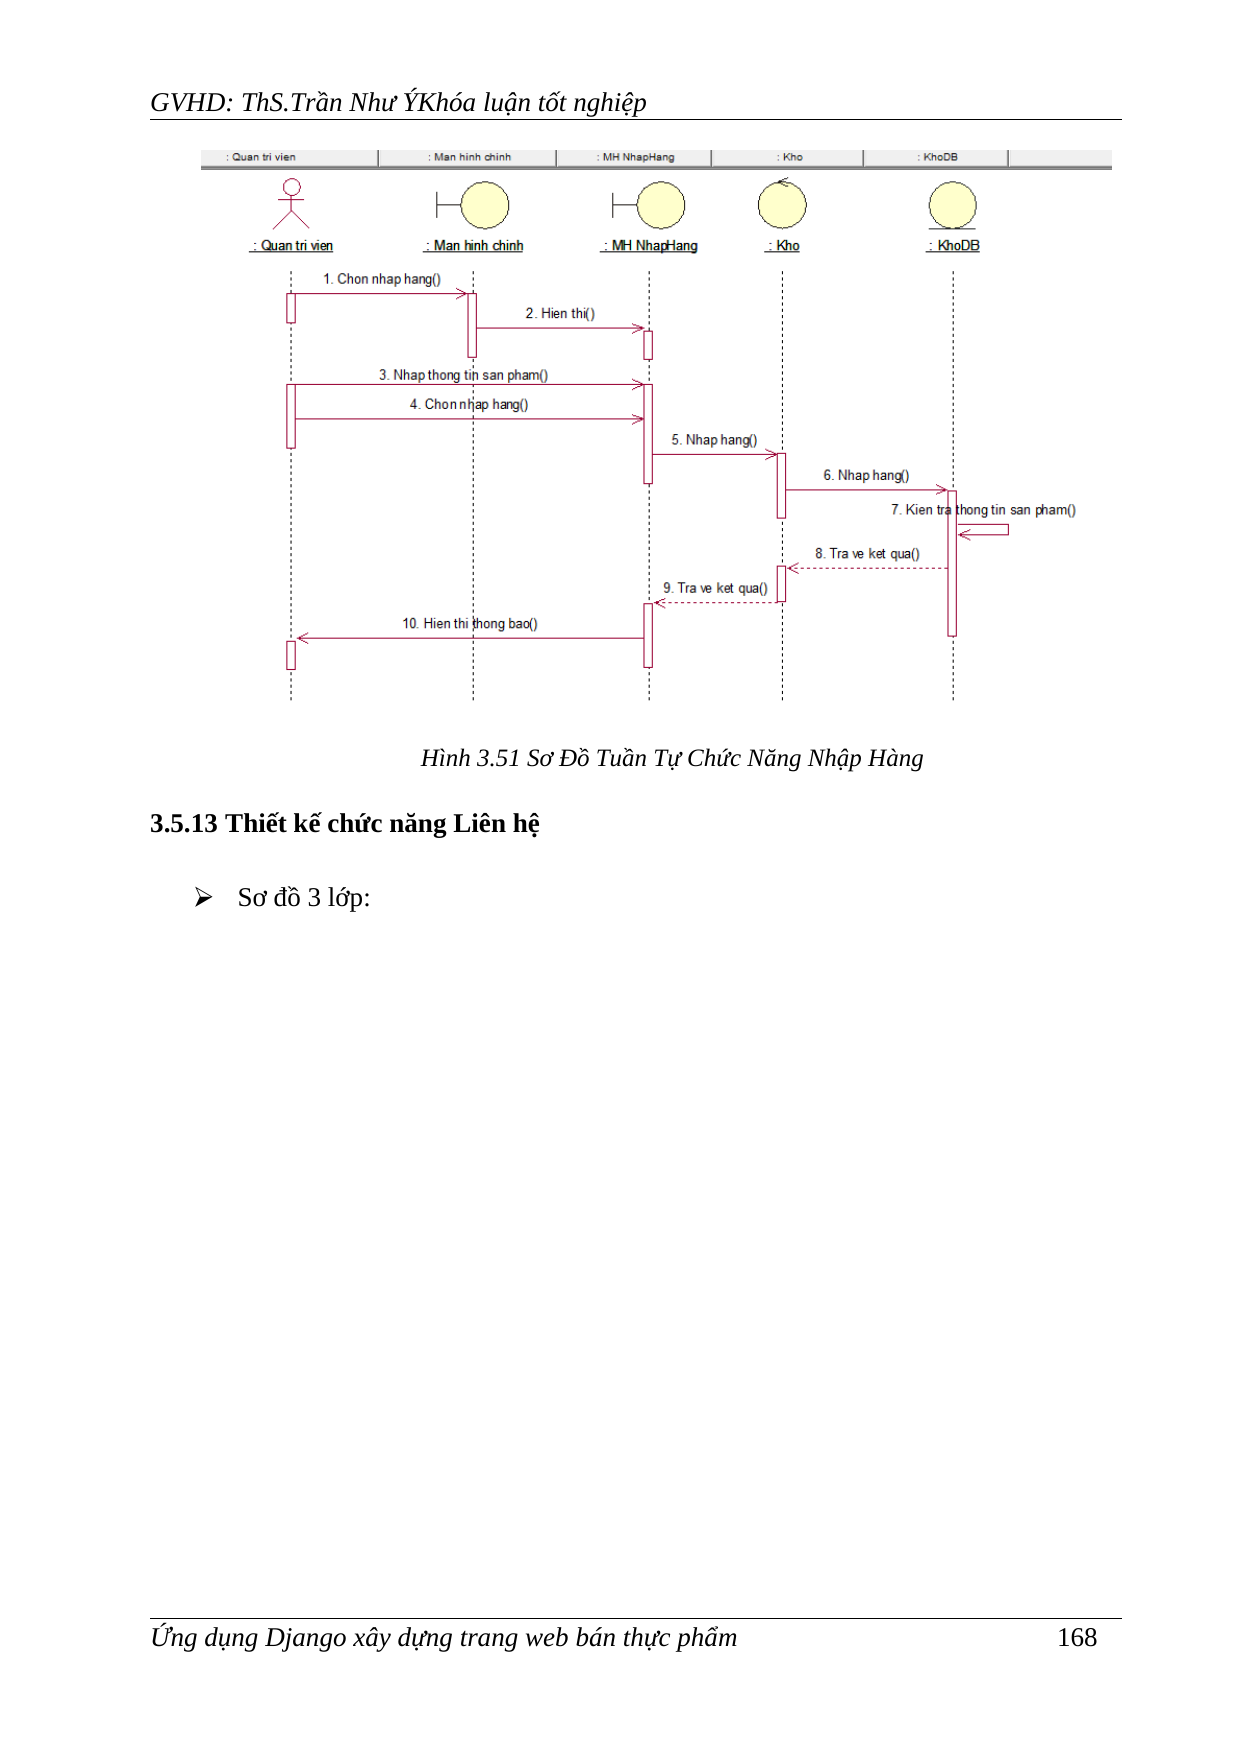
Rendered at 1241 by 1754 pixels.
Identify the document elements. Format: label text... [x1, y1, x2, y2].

picture [201, 150, 1112, 716]
subtitle Thiết kế chức năng Liên hệ [150, 807, 1122, 838]
list Sơ đồ 3 lớp: [194, 866, 1122, 922]
text Hình 3.51 Sơ Đồ Tuần Tự Chức Năng Nhập Hàng [150, 743, 1122, 772]
